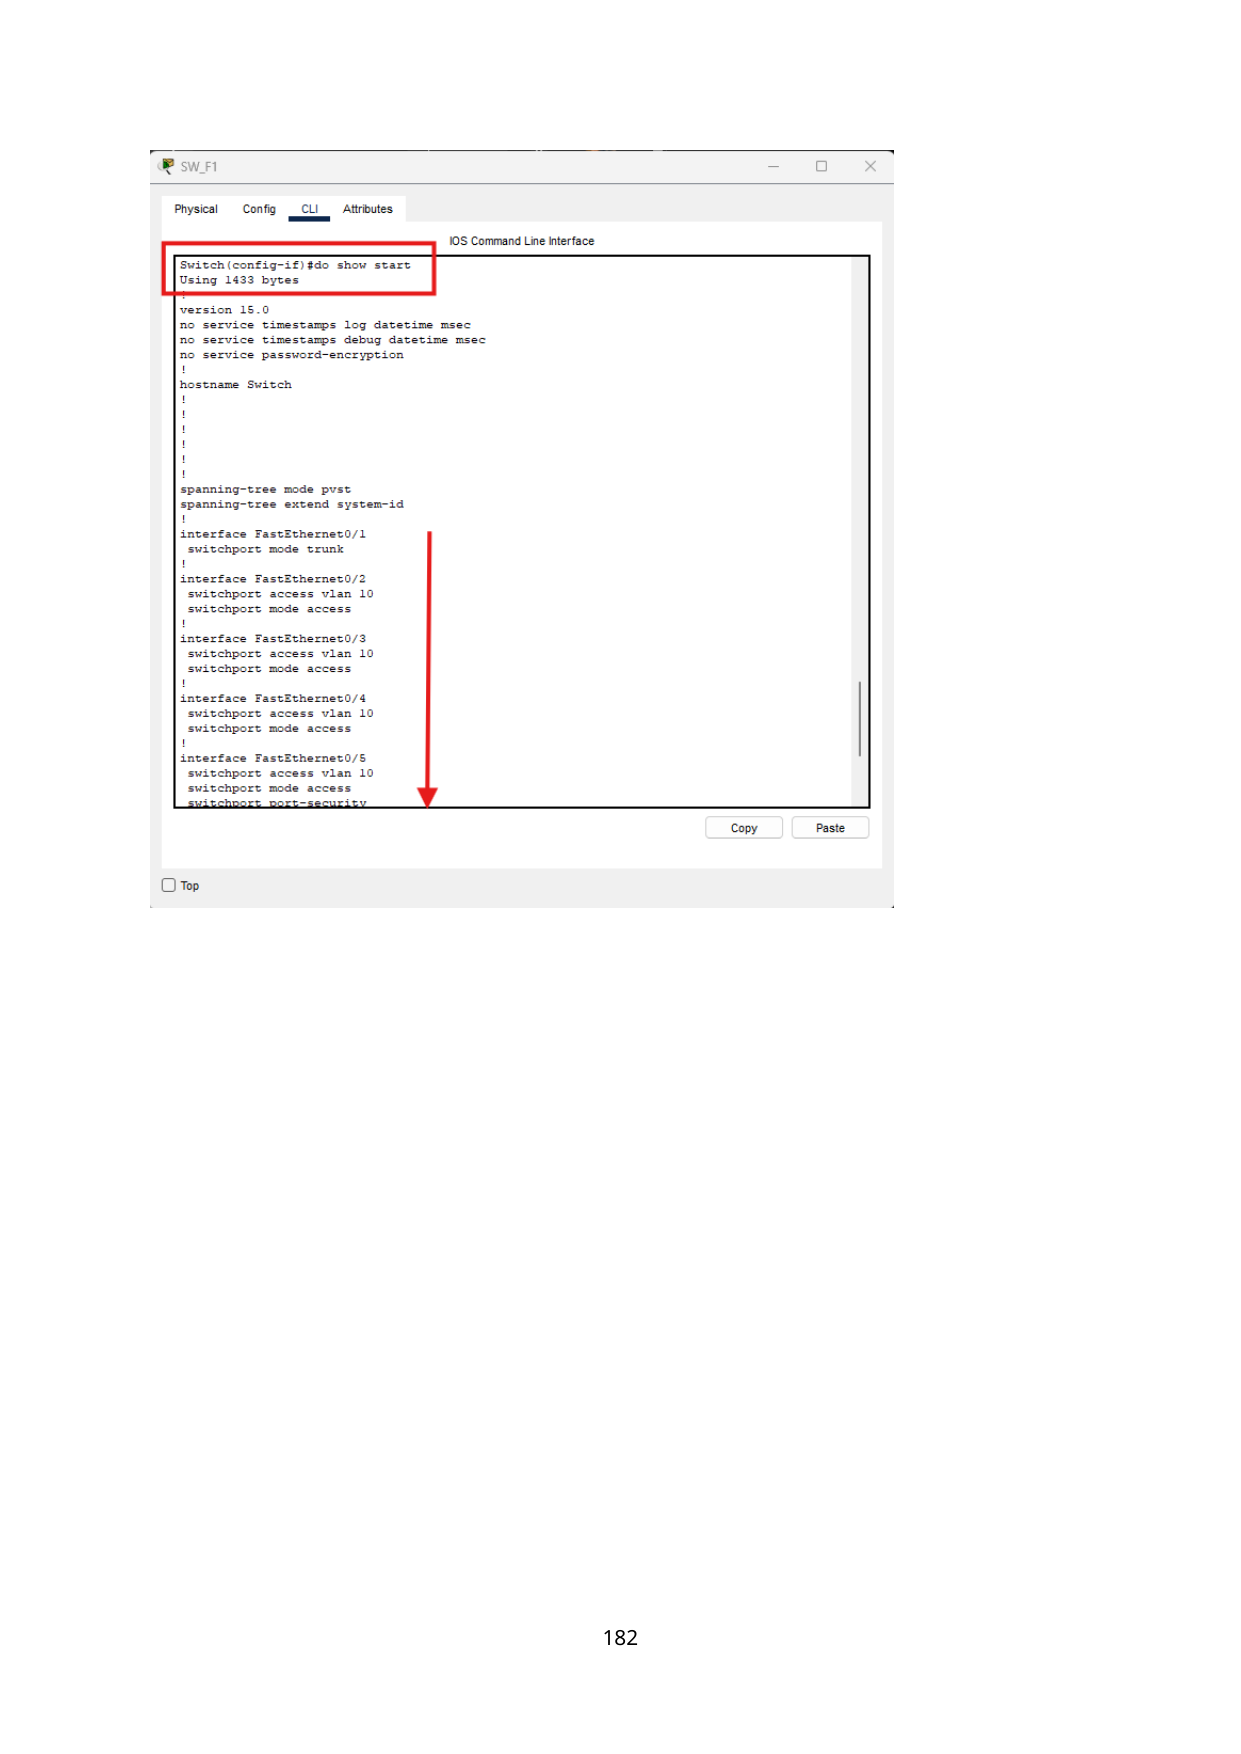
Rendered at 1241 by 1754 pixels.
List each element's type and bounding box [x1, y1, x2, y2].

picture [150, 150, 894, 908]
